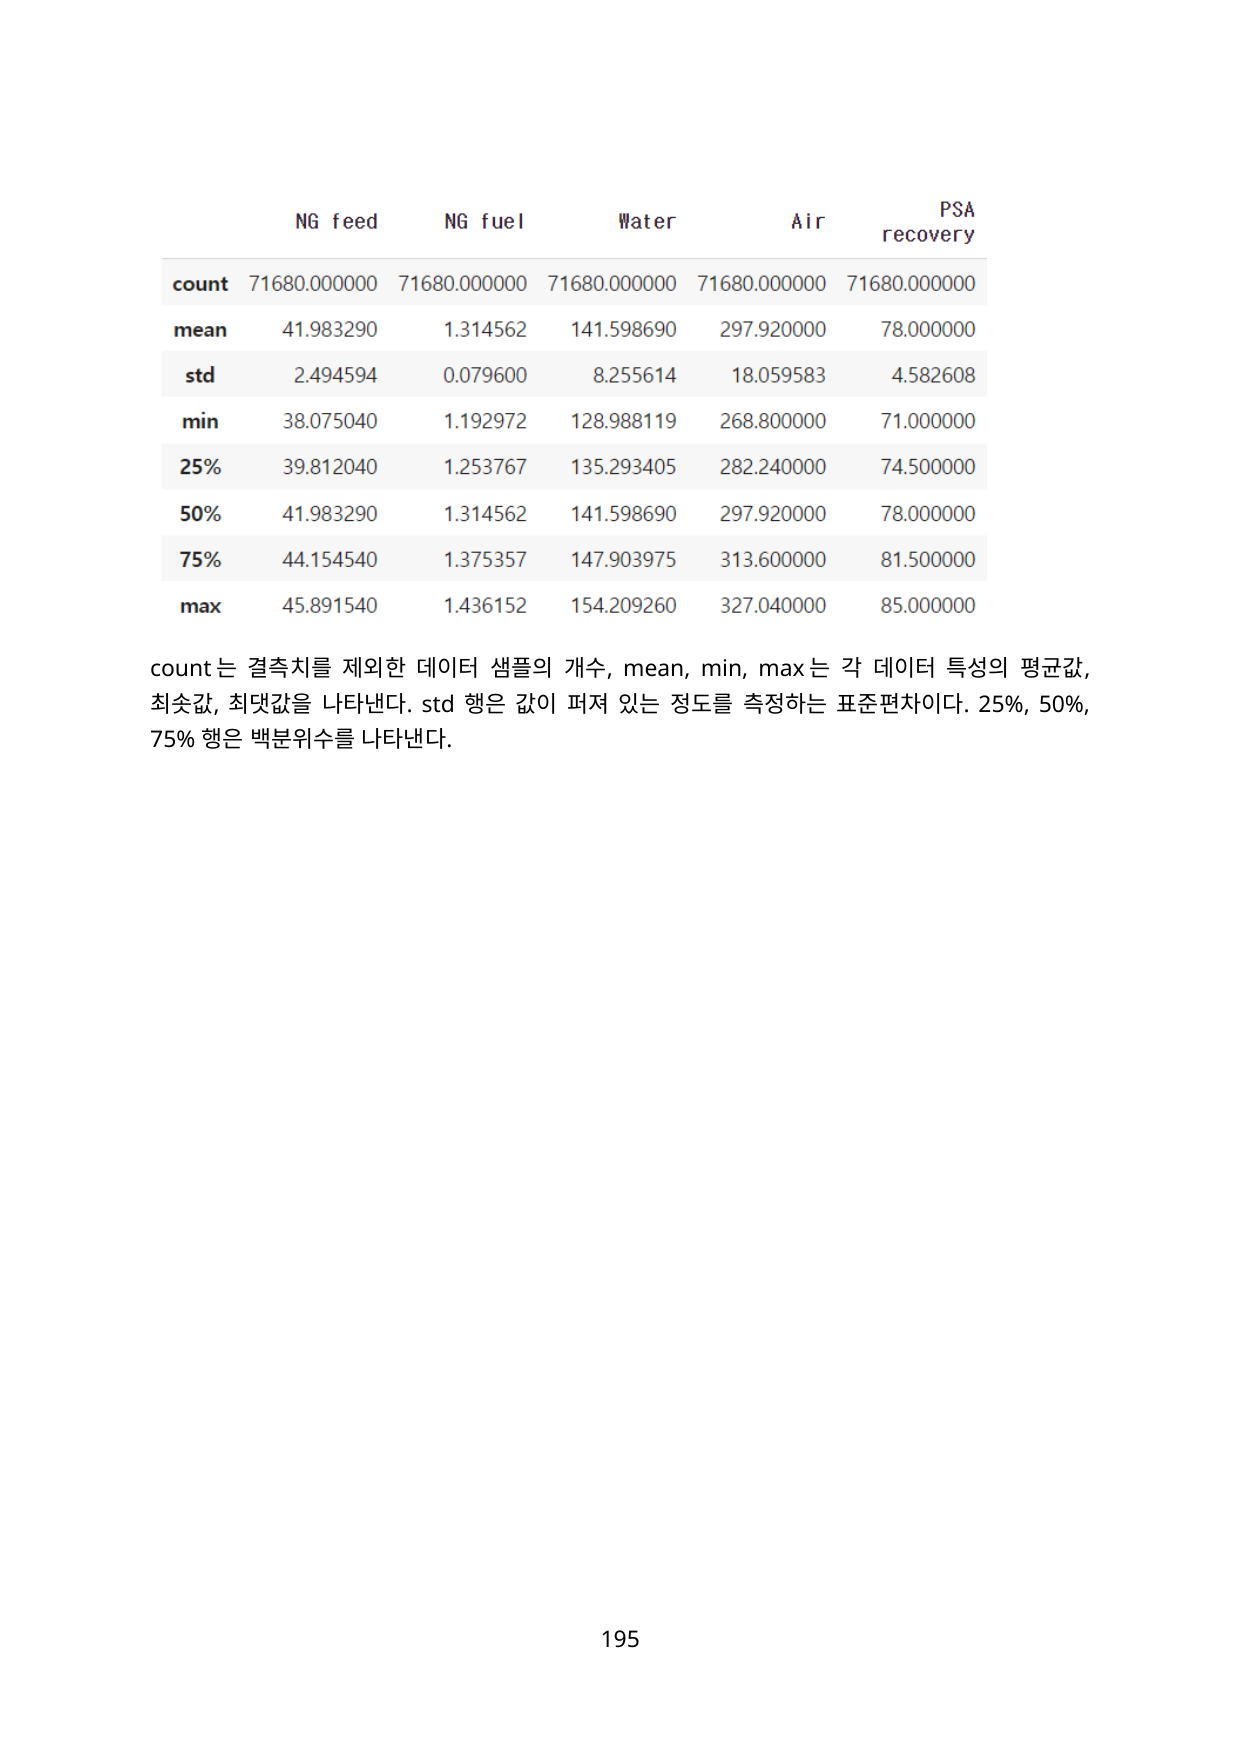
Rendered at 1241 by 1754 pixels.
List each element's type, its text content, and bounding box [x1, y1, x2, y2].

text count는 결측치를 제외한 데이터 샘플의 개수, mean, min, max는 각 데이터 특성의 평균값, 최솟값, 최댓값을 나타낸다. std 행은 값이 퍼져 있는 정도를 측정하는 표준편차이다. 25%, 50%, 75% 행은 백분위수를 나타낸다. [150, 649, 1090, 755]
picture [150, 177, 987, 634]
